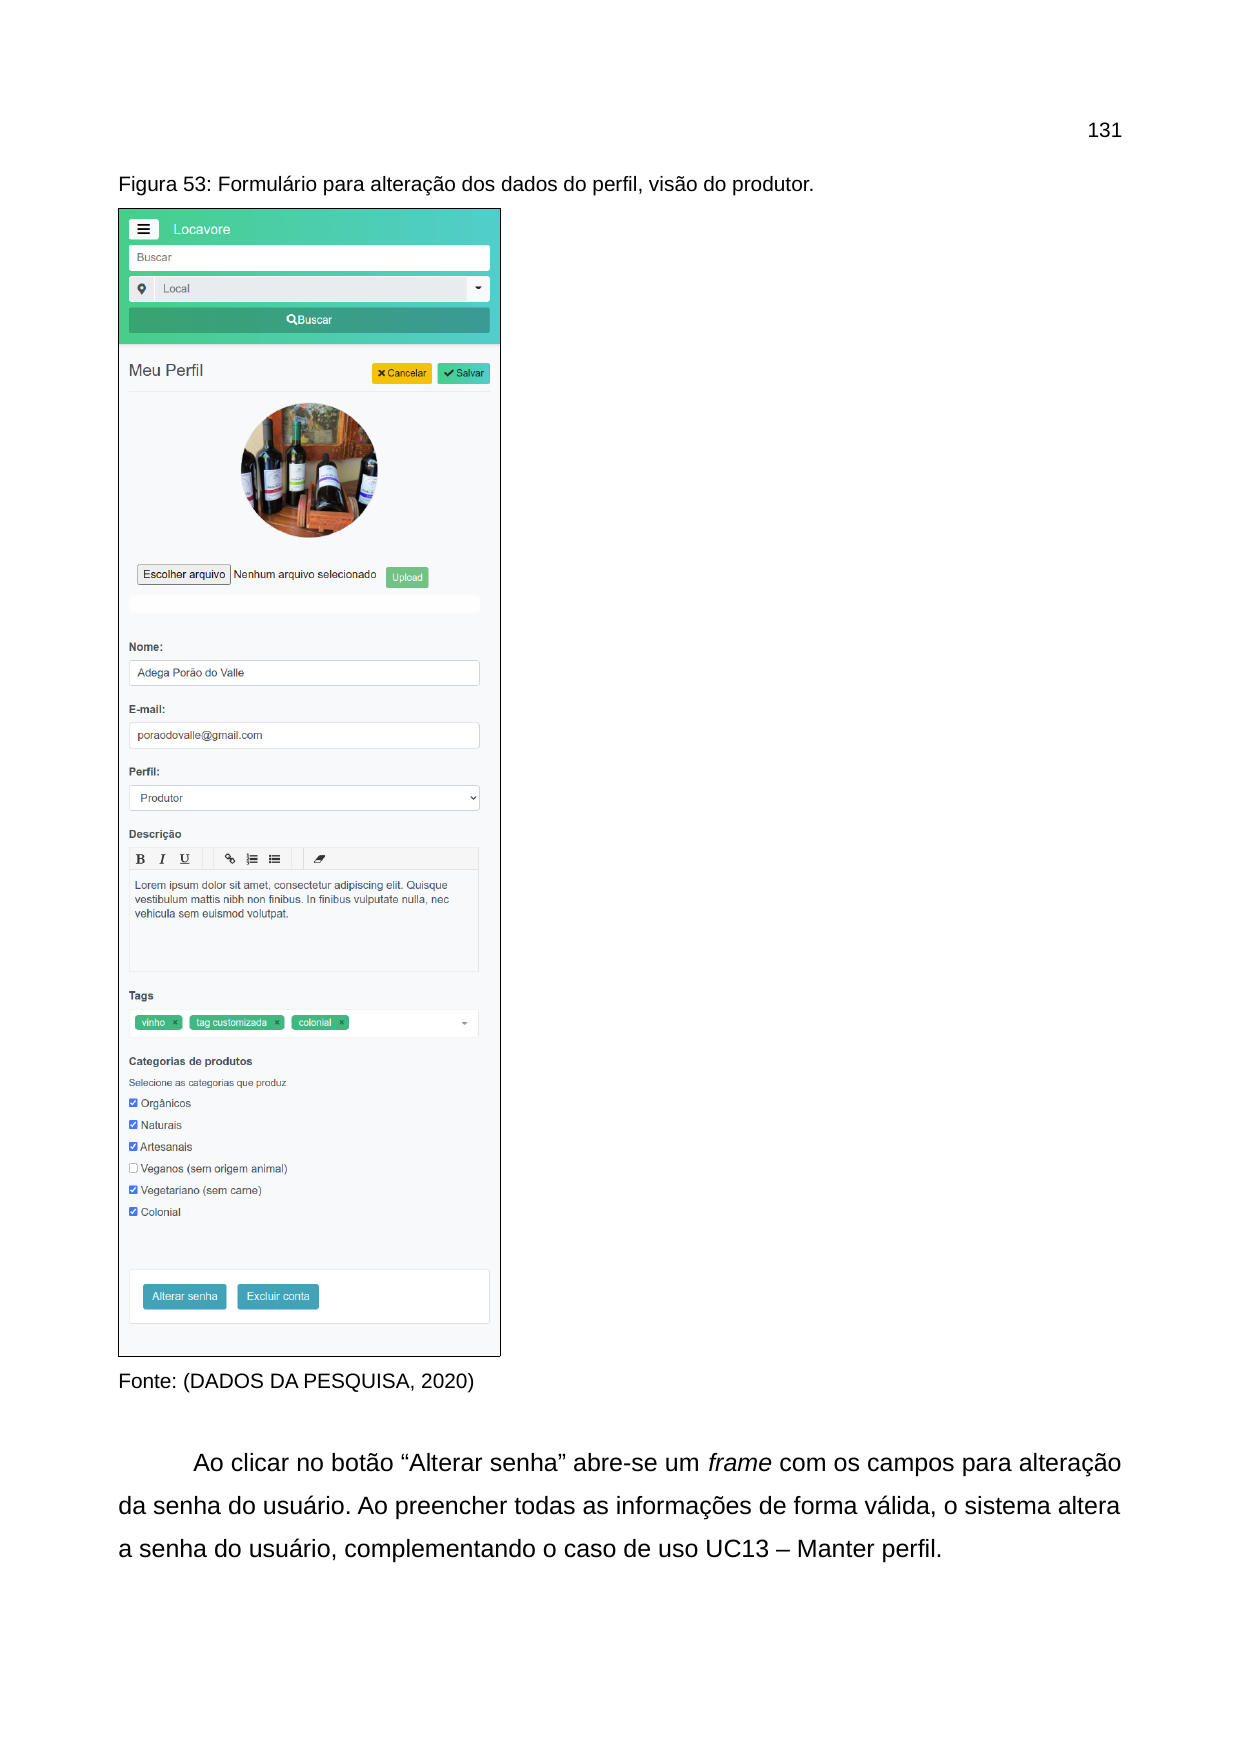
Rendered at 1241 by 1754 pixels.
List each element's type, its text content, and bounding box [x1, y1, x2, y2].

text Ao clicar no botão “Alterar senha” abre-se um frame com os campos para alteração da senha do usuário. Ao preencher todas as informações de forma válida, o sistema altera a senha do usuário, complementando o caso de uso UC13 – Manter perfil. [118, 1448, 1122, 1563]
picture [119, 209, 500, 1356]
text Figura 53: Formulário para alteração dos dados do perfil, visão do produtor. [118, 172, 1122, 196]
